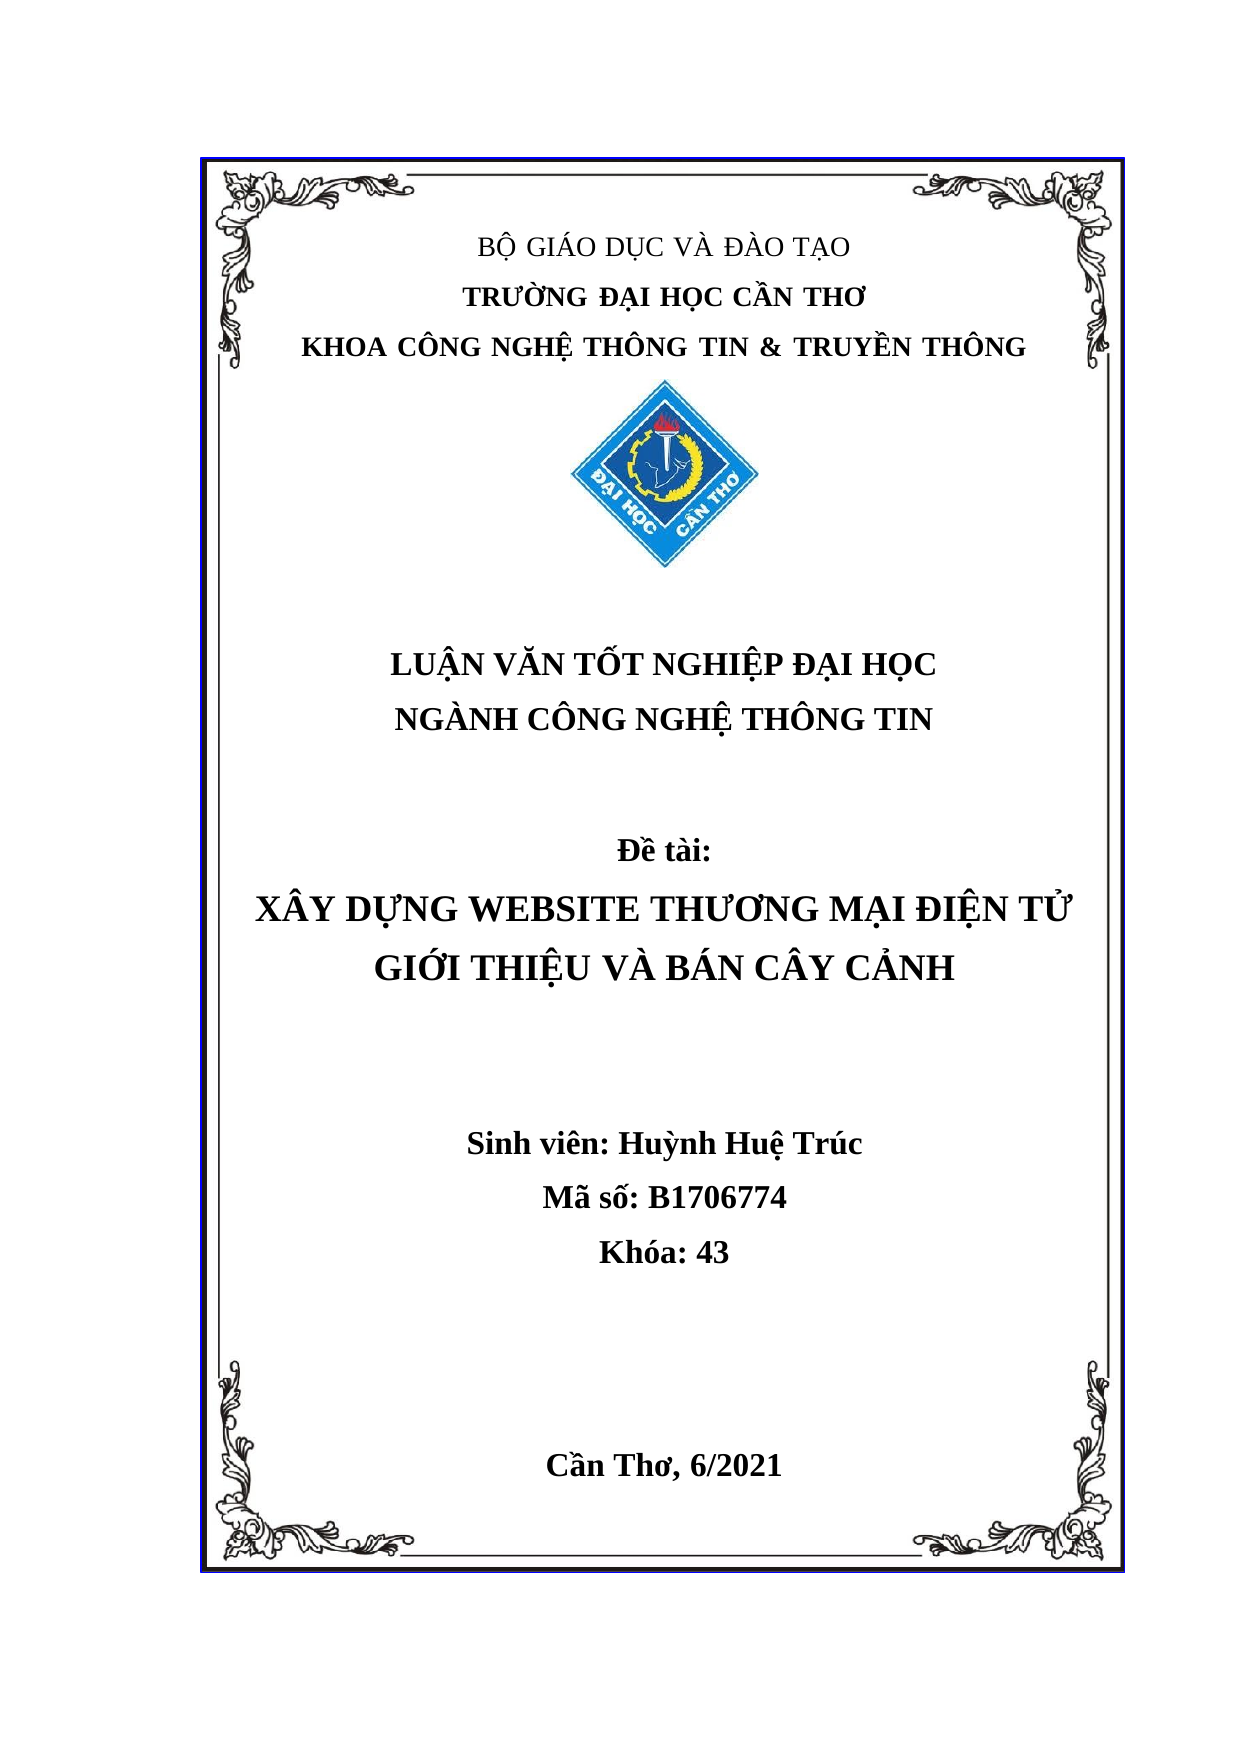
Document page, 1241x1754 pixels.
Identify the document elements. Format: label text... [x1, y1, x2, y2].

picture [202, 159, 1124, 1572]
subtitle Cần Thơ, 6/2021 [254, 1445, 1074, 1483]
text KHOA CÔNG NGHỆ THÔNG TIN & TRUYỀN THÔNG [253, 330, 1074, 362]
subtitle TRƯỜNG ĐẠI HỌC CẦN THƠ [253, 280, 1074, 312]
text Khóa: 43 [254, 1233, 1074, 1271]
text BỘ GIÁO DỤC VÀ ĐÀO TẠO [253, 230, 1074, 262]
subtitle Sinh viên: Huỳnh Huệ Trúc Mã số: B1706774 [465, 1123, 864, 1216]
subtitle LUẬN VĂN TỐT NGHIỆP ĐẠI HỌC NGÀNH CÔNG NGHỆ THÔNG TIN [389, 644, 938, 737]
text Đề tài: [254, 830, 1075, 868]
title XÂY DỰNG WEBSITE THƯƠNG MẠI ĐIỆN TỬ GIỚI THIỆU VÀ BÁN CÂY CẢNH [254, 886, 1074, 989]
